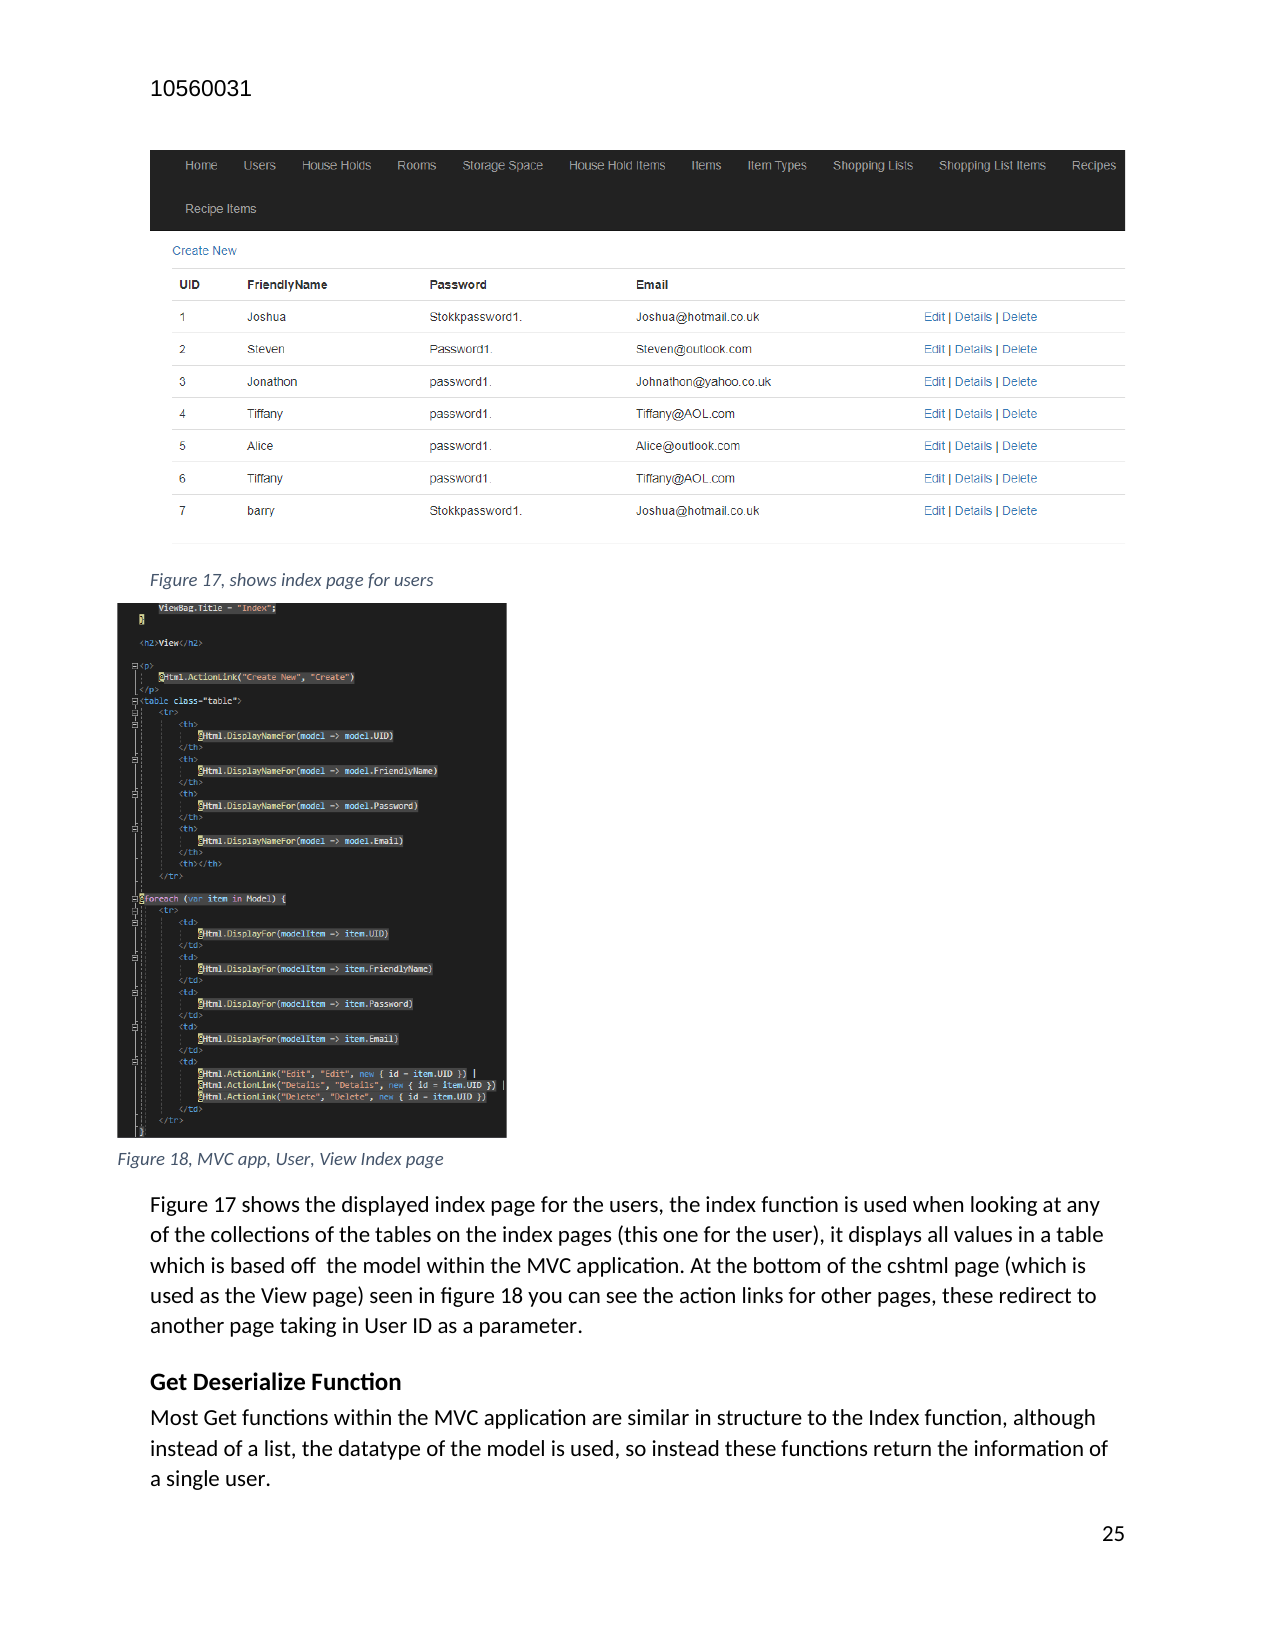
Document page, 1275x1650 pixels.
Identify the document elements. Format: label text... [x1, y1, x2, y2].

picture [150, 150, 1125, 550]
text Figure 17, shows index page for users [150, 568, 1125, 591]
subtitle Get Deserialize Function [150, 1366, 1125, 1397]
text Most Get functions within the MVC application are similar in structure to the Index function, although instead of a list, the datatype of the model is used, so instead these functions return the information of a single user. [150, 1403, 1125, 1492]
picture [117, 603, 507, 1138]
